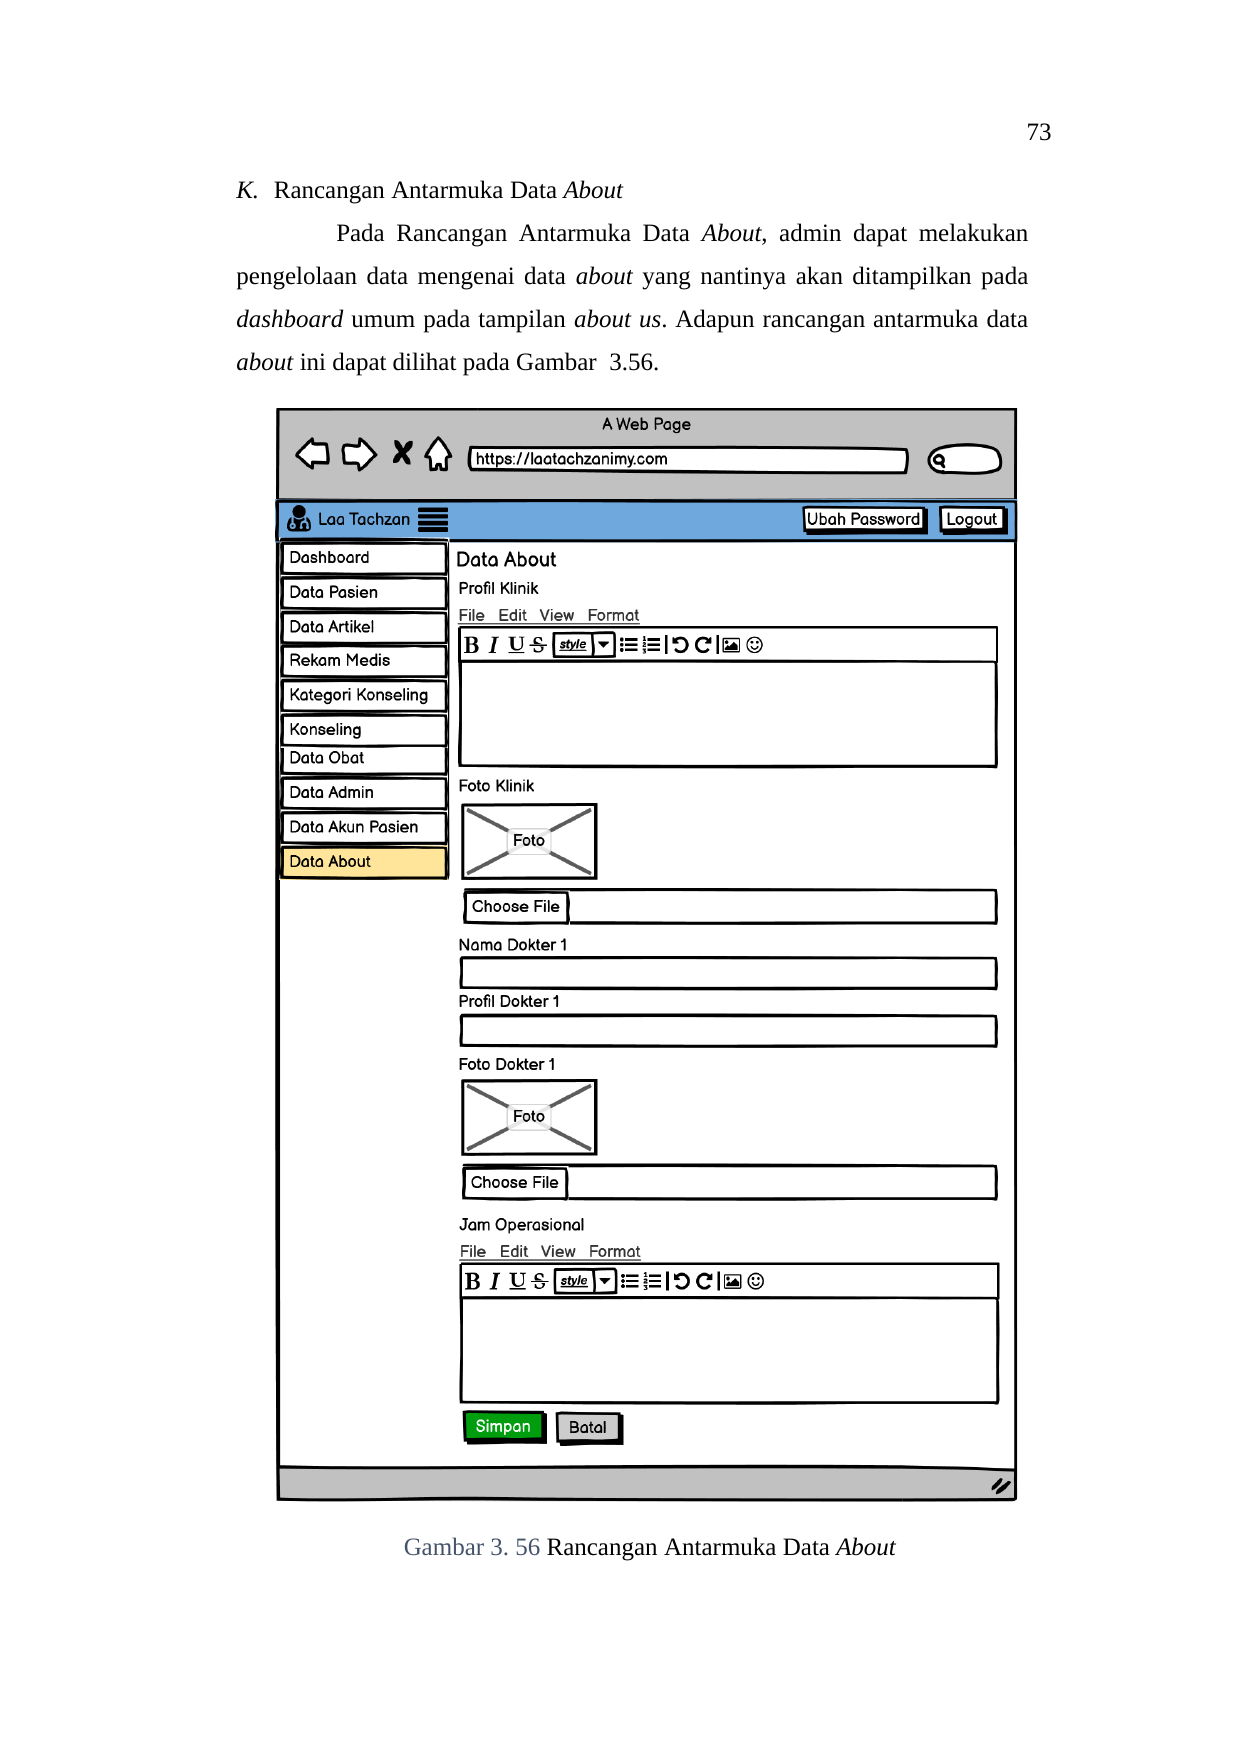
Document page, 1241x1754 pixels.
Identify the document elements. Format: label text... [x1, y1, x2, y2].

text Gambar 3. 56 Rancangan Antarmuka Data About [301, 1532, 998, 1561]
text Pada Rancangan Antarmuka Data About, admin dapat melakukan pengelolaan data mengenai data about yang nantinya akan ditampilkan pada dashboard umum pada tampilan about us. Adapun rancangan antarmuka data about ini dapat dilihat pada Gambar 3.56. [236, 218, 1028, 376]
list Rancangan Antarmuka Data About [236, 175, 1111, 203]
picture [275, 408, 1018, 1502]
